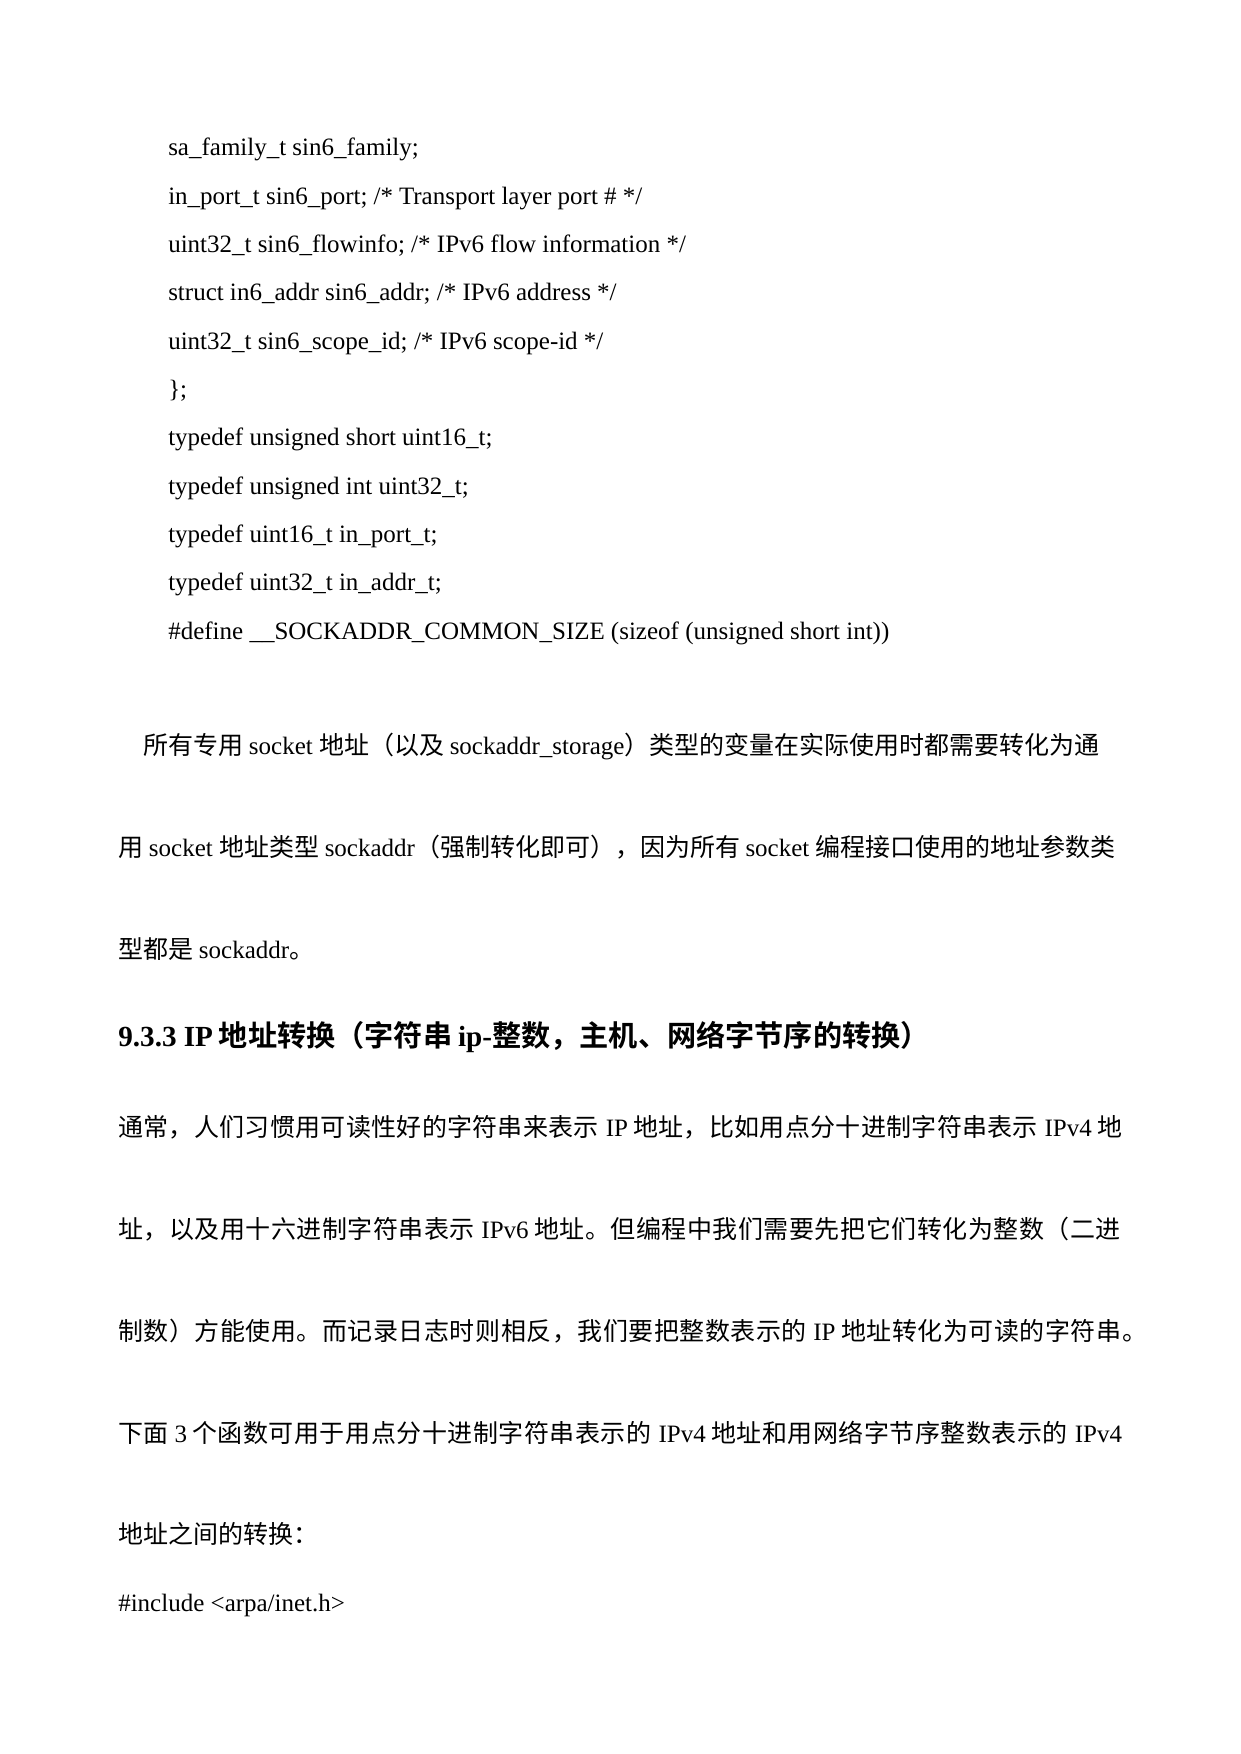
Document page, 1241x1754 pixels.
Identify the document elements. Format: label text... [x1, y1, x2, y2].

text #include <arpa/inet.h> [118, 1585, 1122, 1619]
text uint32_t sin6_scope_id; /* IPv6 scope-id */ [118, 323, 1122, 357]
text typedef uint32_t in_addr_t; [118, 565, 1122, 599]
text sa_family_t sin6_family; [118, 130, 1122, 164]
text #define __SOCKADDR_COMMON_SIZE (sizeof (unsigned short int)) [118, 613, 1122, 647]
subtitle 9.3.3 IP地址转换（字符串ip-整数，主机、网络字节序的转换） [118, 1000, 1122, 1068]
text typedef unsigned short uint16_t; [118, 420, 1122, 454]
text 通常，人们习惯用可读性好的字符串来表示IP地址，比如用点分十进制字符串表示IPv4地址，以及用十六进制字符串表示IPv6地址。但编程中我们需要先把它们转化为整数（二进制数）方能使用。而记录日志时则相反，我们要把整数表示的IP地址转化为可读的字符串。下面3个函数可用于用点分十进制字符串表示的IPv4地址和用网络字节序整数表示的IPv4 地址之间的转换： [118, 1092, 1122, 1567]
text 所有专用 socket 地址（以及 sockaddr_storage）类型的变量在实际使用时都需要转化为通用 socket 地址类型 sockaddr（强制转化即可），因为所有 socket 编程接口使用的地址参数类型都是 sockaddr。 [118, 710, 1122, 982]
text }; [118, 372, 1122, 406]
text struct in6_addr sin6_addr; /* IPv6 address */ [118, 275, 1122, 309]
text typedef uint16_t in_port_t; [118, 517, 1122, 551]
text typedef unsigned int uint32_t; [118, 468, 1122, 502]
text uint32_t sin6_flowinfo; /* IPv6 flow information */ [118, 227, 1122, 261]
text in_port_t sin6_port; /* Transport layer port # */ [118, 178, 1122, 212]
